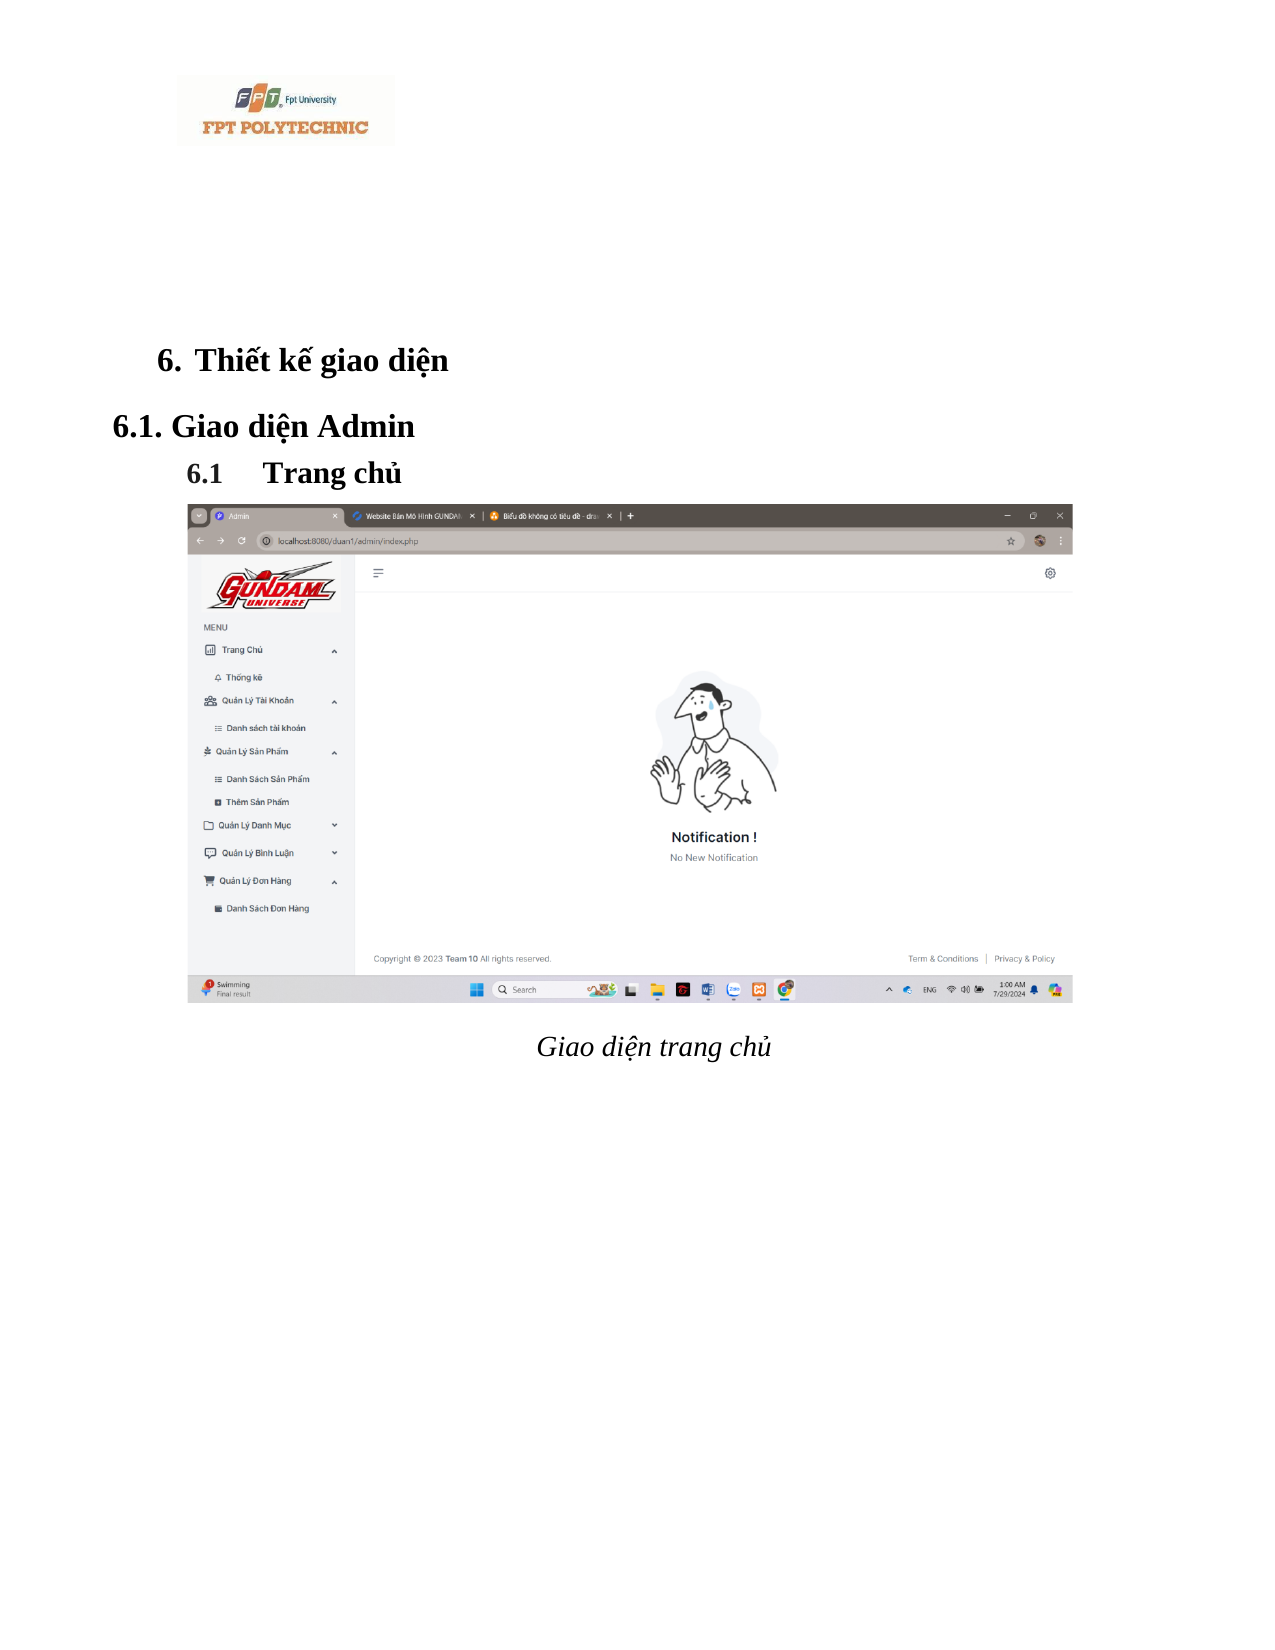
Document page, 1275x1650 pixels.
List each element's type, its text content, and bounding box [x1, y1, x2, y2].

picture [176, 75, 395, 146]
subtitle 6.1. Giao diện Admin [112, 407, 1198, 445]
text Giao diện trang chủ [112, 1029, 1198, 1063]
subtitle Thiết kế giao diện [157, 340, 1198, 378]
picture [187, 504, 1073, 1003]
